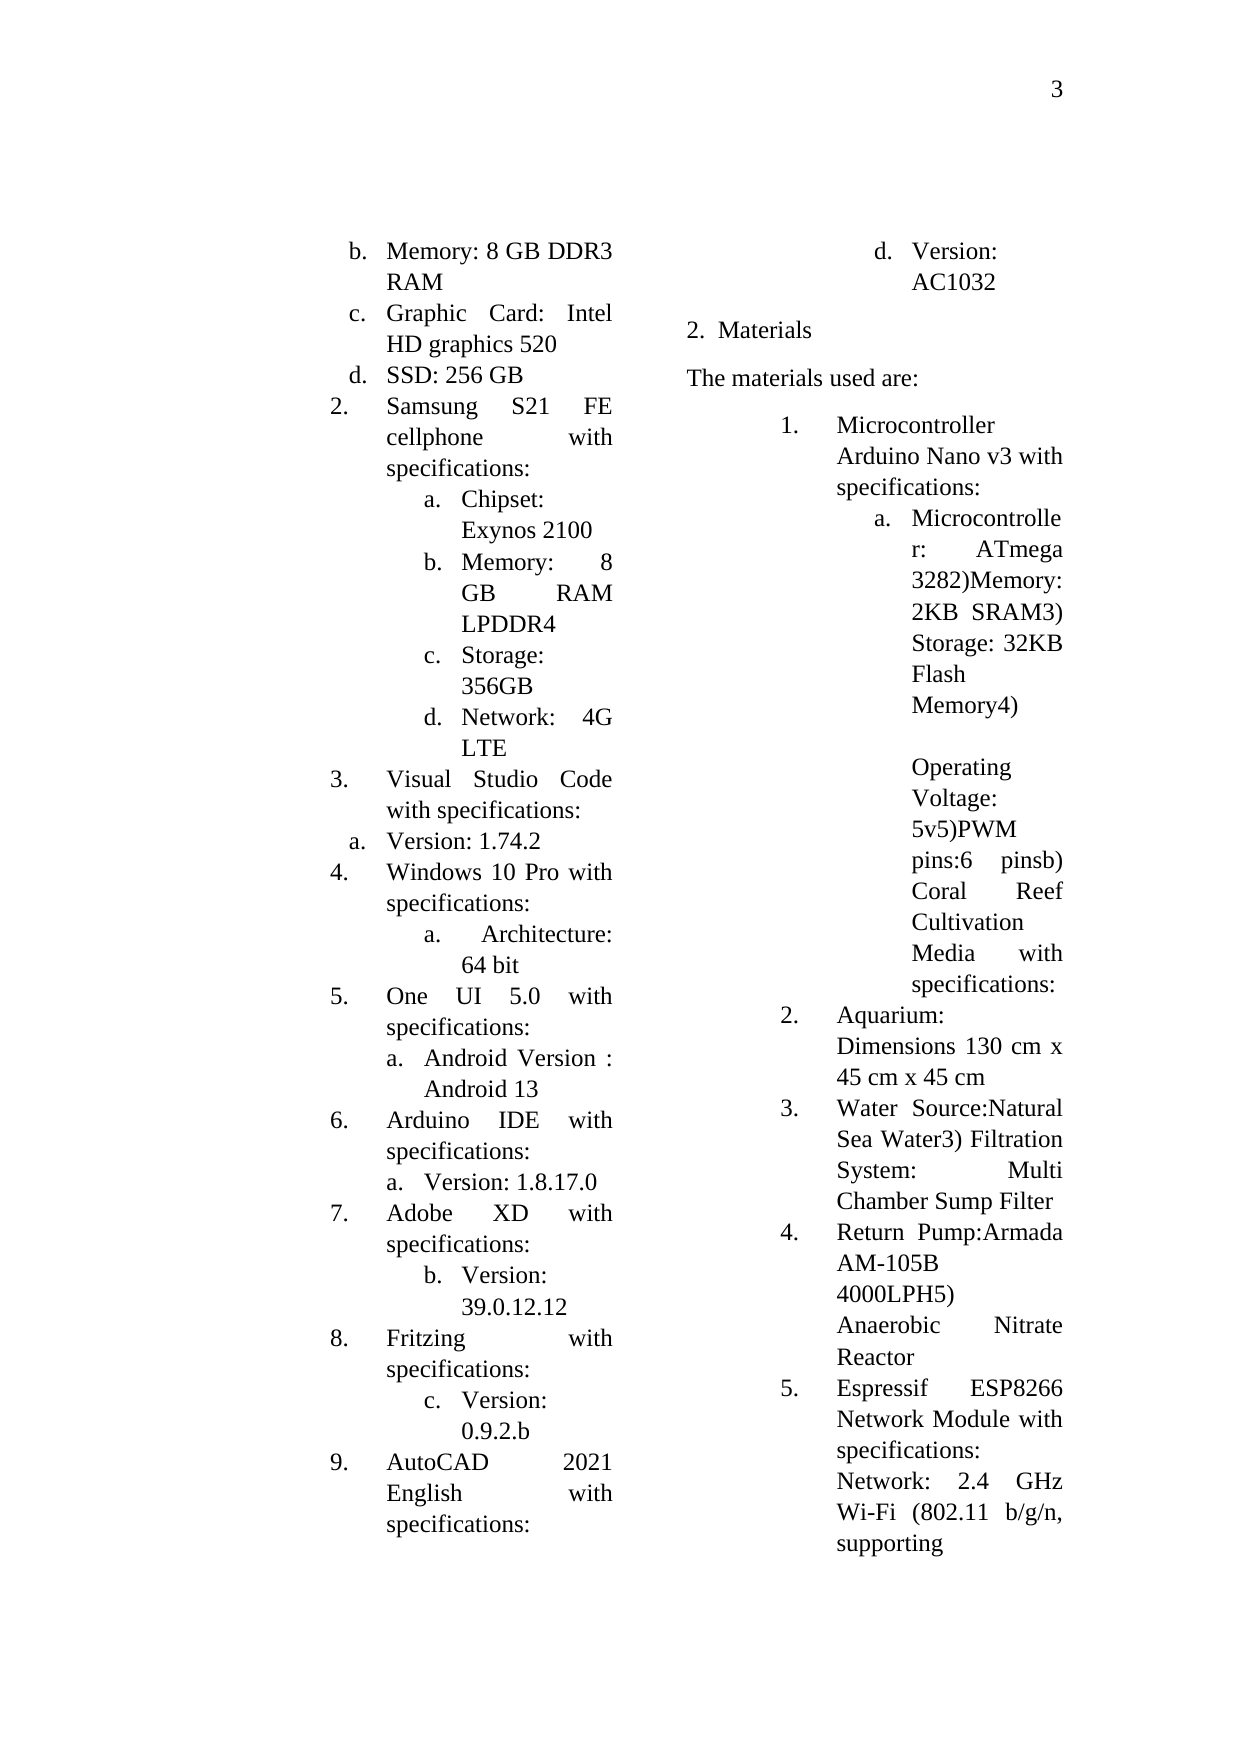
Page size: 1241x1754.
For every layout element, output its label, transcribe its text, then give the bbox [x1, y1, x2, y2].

list Android Version : Android 13 [386, 1043, 613, 1103]
list Version: AC1032 [874, 236, 1063, 296]
list Arduino IDE with specifications: [349, 1105, 613, 1165]
list Microcontroller Arduino Nano v3 with specifications: [799, 410, 1063, 501]
list Version: 1.8.17.0 [386, 1167, 613, 1196]
list Memory: 8 GB DDR3 RAM [349, 236, 613, 296]
list Aquarium: Dimensions 130 cm x 45 cm x 45 cm [799, 1000, 1063, 1091]
list Adobe XD with specifications: [349, 1198, 613, 1258]
list Return Pump:Armada AM-105B 4000LPH5) Anaerobic Nitrate Reactor [799, 1217, 1063, 1370]
list Memory: 8 GB RAM LPDDR4 [424, 547, 613, 637]
list Graphic Card: Intel HD graphics 520 [349, 298, 613, 358]
text 2. Materials [686, 315, 1063, 344]
list Version: 39.0.12.12 [424, 1261, 613, 1320]
list Microcontroller: ATmega 3282)Memory:2KB SRAM3) Storage: 32KB Flash Memory4) Operating Voltage: 5v5)PWM pins:6 pinsb) Coral Reef Cultivation Media with specifications: [874, 503, 1063, 998]
list Network: 4G LTE [424, 702, 613, 762]
list Chipset: Exynos 2100 [424, 484, 613, 544]
list Water Source:Natural Sea Water3) Filtration System: Multi Chamber Sump Filter [799, 1093, 1063, 1215]
list One UI 5.0 with specifications: [349, 981, 613, 1041]
text The materials used are: [686, 363, 1063, 391]
list Architecture: 64 bit [424, 919, 613, 979]
list Samsung S21 FE cellphone with specifications: [349, 391, 613, 482]
list Version: 1.74.2 [349, 826, 613, 855]
list Fritzing with specifications: [349, 1323, 613, 1382]
list Version: 0.9.2.b [424, 1385, 613, 1444]
list AutoCAD 2021 English with specifications: [349, 1447, 613, 1538]
list Visual Studio Code with specifications: [349, 764, 613, 824]
list SSD: 256 GB [349, 360, 613, 389]
list Storage: 356GB [424, 640, 613, 699]
list Windows 10 Pro with specifications: [349, 857, 613, 917]
